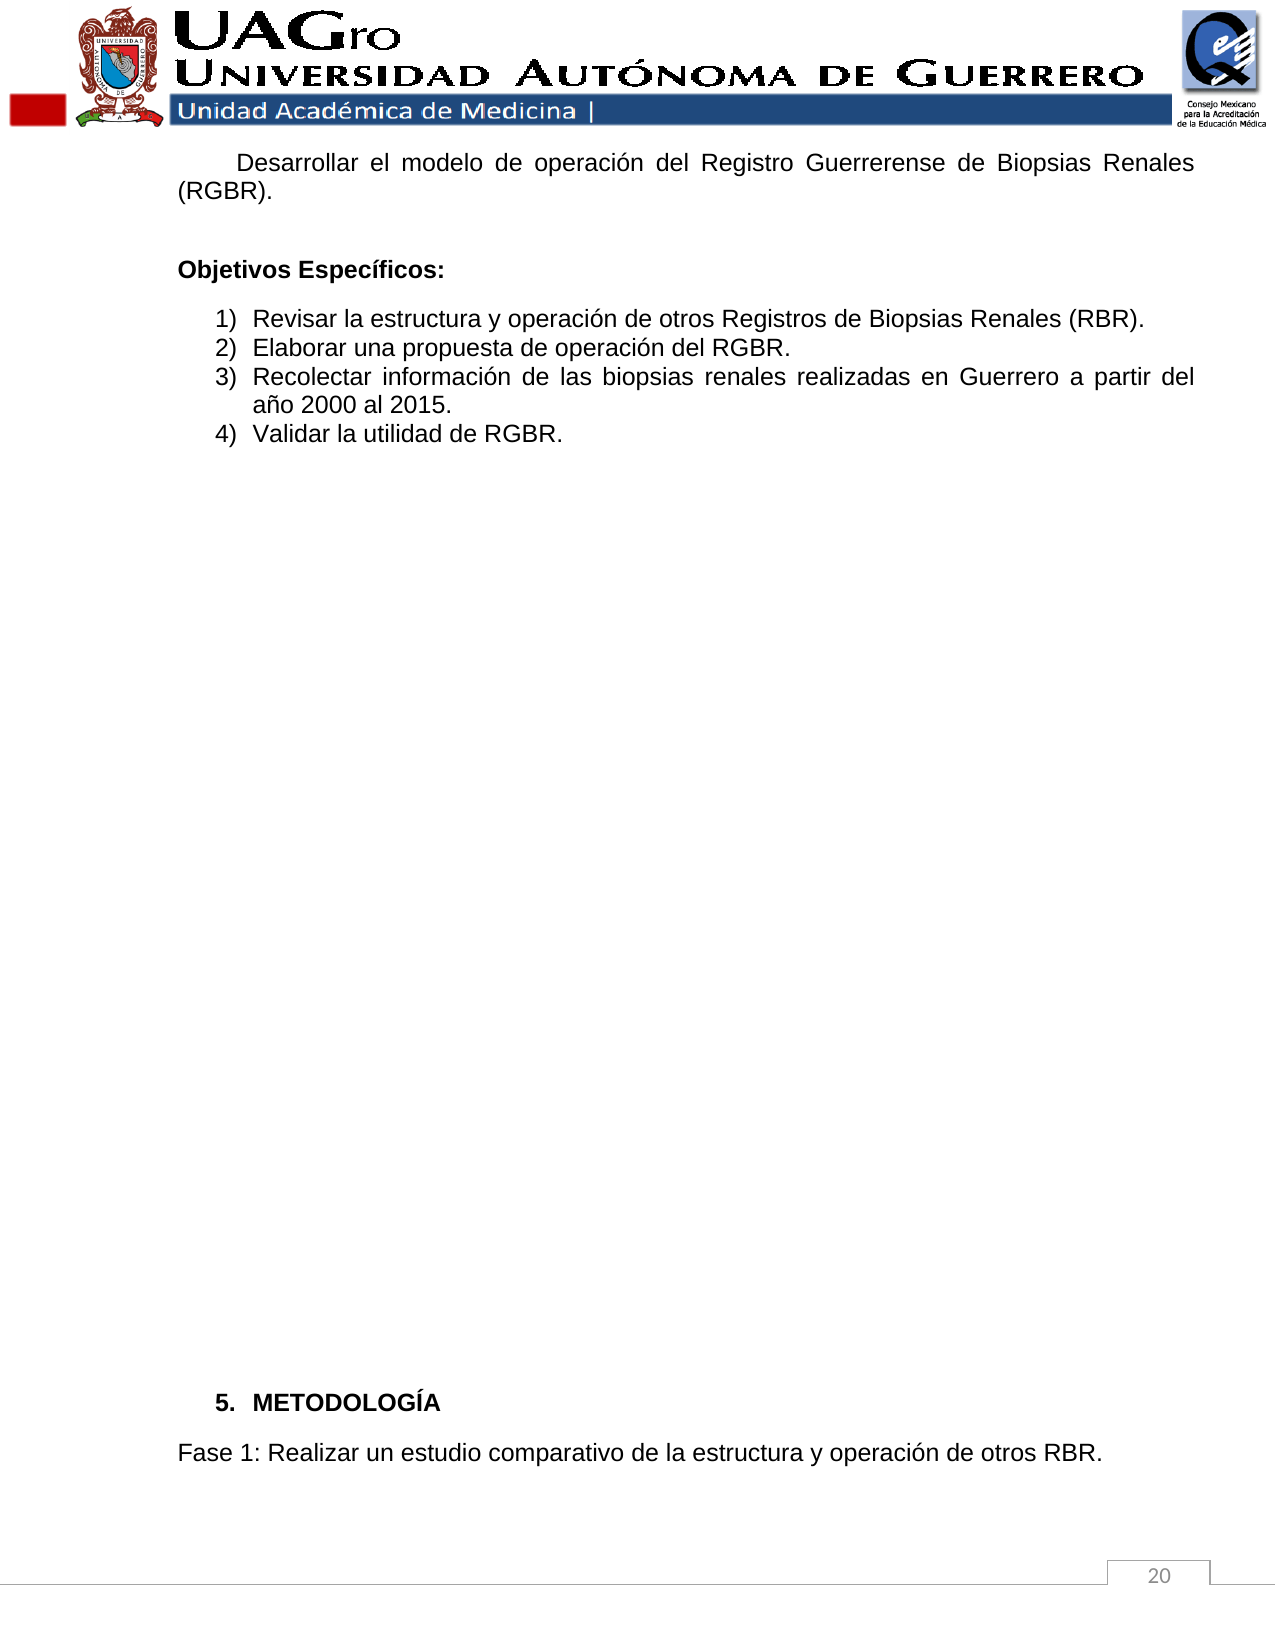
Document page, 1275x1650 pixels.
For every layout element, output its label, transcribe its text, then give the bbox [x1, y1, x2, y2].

list Elaborar una propuesta de operación del RGBR. [215, 333, 1196, 362]
list Desarrollar el modelo de operación del Registro Guerrerense de Biopsias Renales (RGBR). [177, 148, 1196, 205]
list Revisar la estructura y operación de otros Registros de Biopsias Renales (RBR). [215, 304, 1196, 333]
list Validar la utilidad de RGBR. [215, 419, 1196, 448]
list METODOLOGÍA [215, 1388, 1196, 1417]
list Recolectar información de las biopsias renales realizadas en Guerrero a partir del año 2000 al 2015. [215, 362, 1196, 419]
text Fase 1: Realizar un estudio comparativo de la estructura y operación de otros RBR. [177, 1438, 1196, 1466]
text Objetivos Específicos: [177, 255, 1196, 283]
picture [3, 0, 1272, 135]
